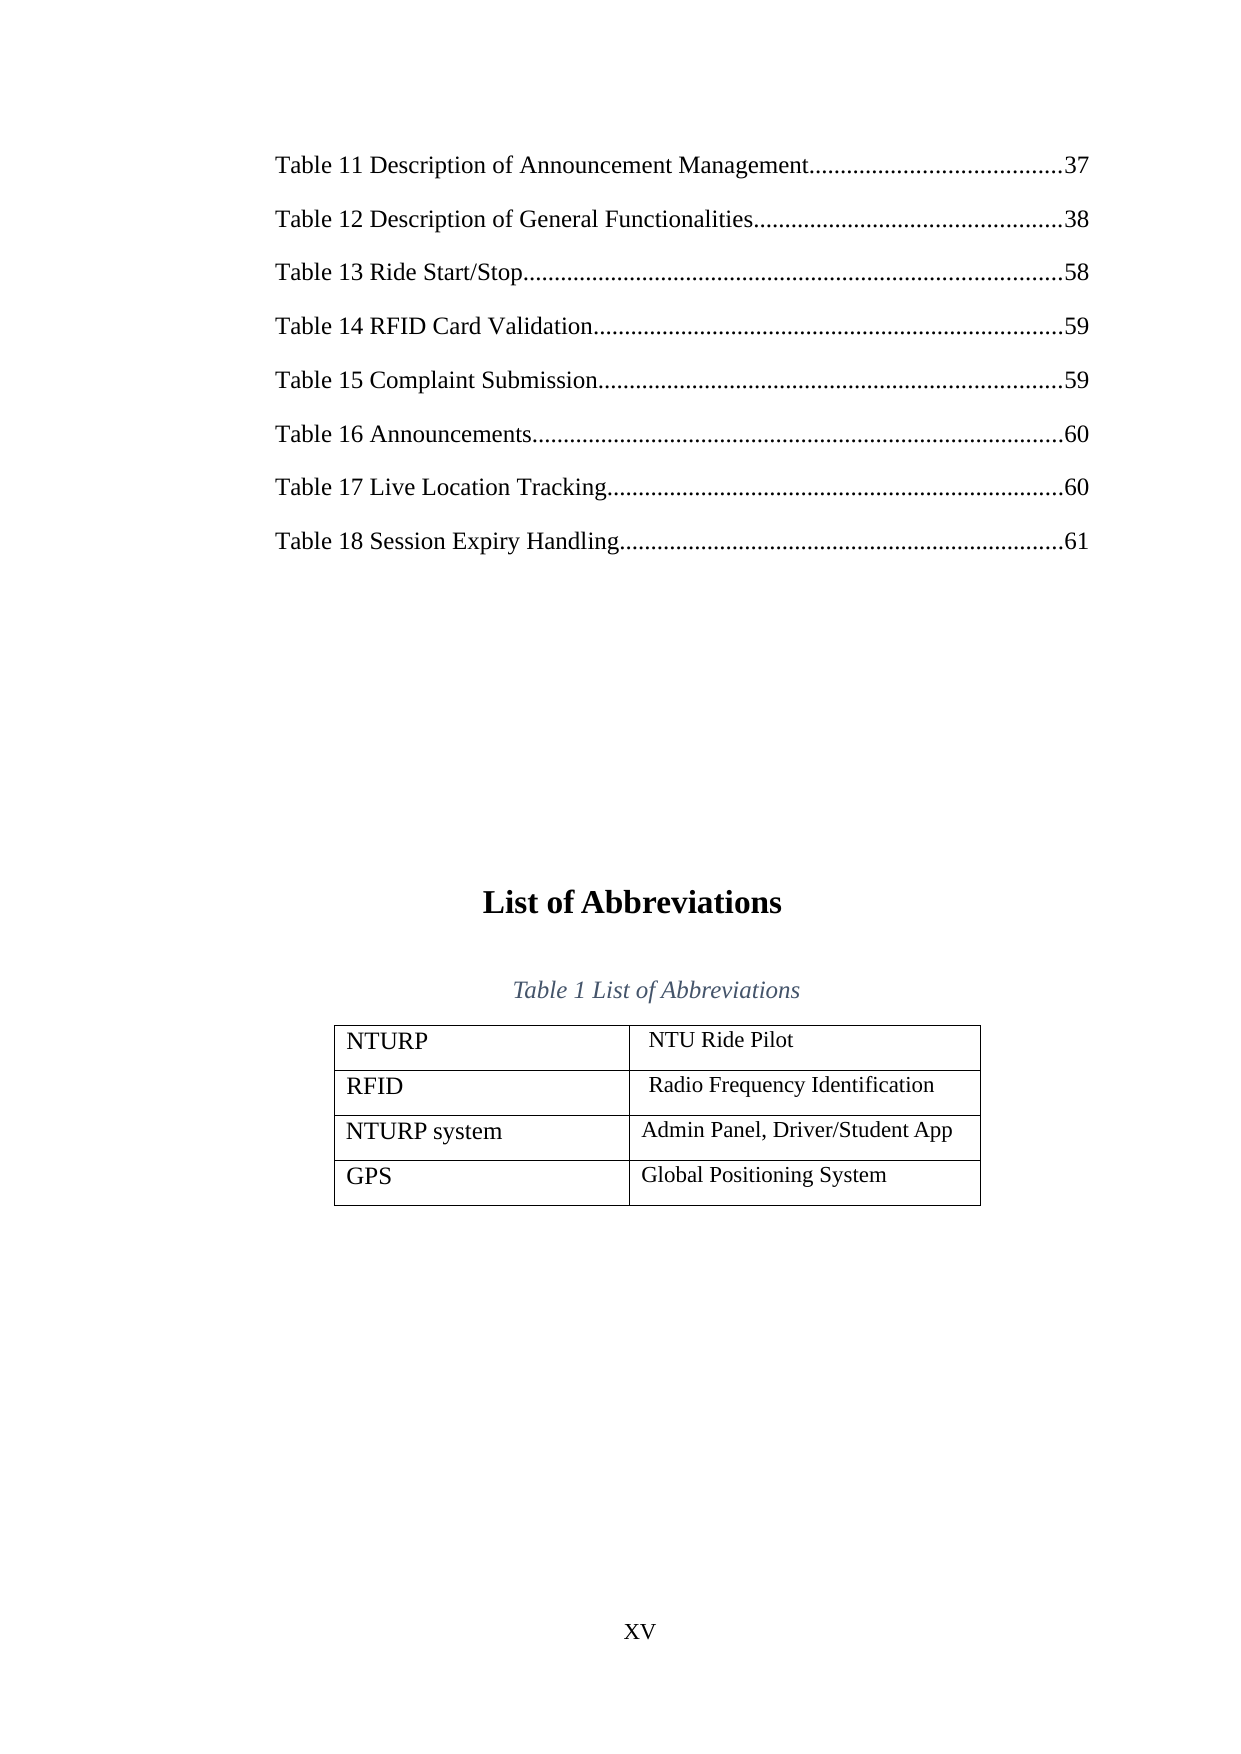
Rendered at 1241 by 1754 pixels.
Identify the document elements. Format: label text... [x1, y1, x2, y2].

table_cell Admin Panel, Driver/Student App [630, 1116, 980, 1160]
text Table 14 RFID Card Validation 59 [275, 311, 1090, 340]
text Table 15 Complaint Submission 59 [275, 365, 1090, 394]
table_header NTURP [335, 1026, 629, 1070]
table_header NTU Ride Pilot [630, 1026, 980, 1070]
table_cell Global Positioning System [630, 1161, 980, 1205]
table_cell Radio Frequency Identification [630, 1071, 980, 1115]
text Table 13 Ride Start/Stop 58 [275, 257, 1090, 286]
table_cell GPS [335, 1161, 629, 1205]
text Table 12 Description of General Functionalities 38 [275, 204, 1090, 232]
text Table 18 Session Expiry Handling 61 [275, 526, 1090, 555]
table_cell RFID [335, 1071, 629, 1115]
subtitle List of Abbreviations [225, 882, 782, 920]
text Table 16 Announcements 60 [275, 419, 1090, 447]
text Table 11 Description of Announcement Management 37 [275, 150, 1090, 179]
text Table 17 Live Location Tracking 60 [275, 472, 1090, 501]
table_cell NTURP system [335, 1116, 629, 1160]
